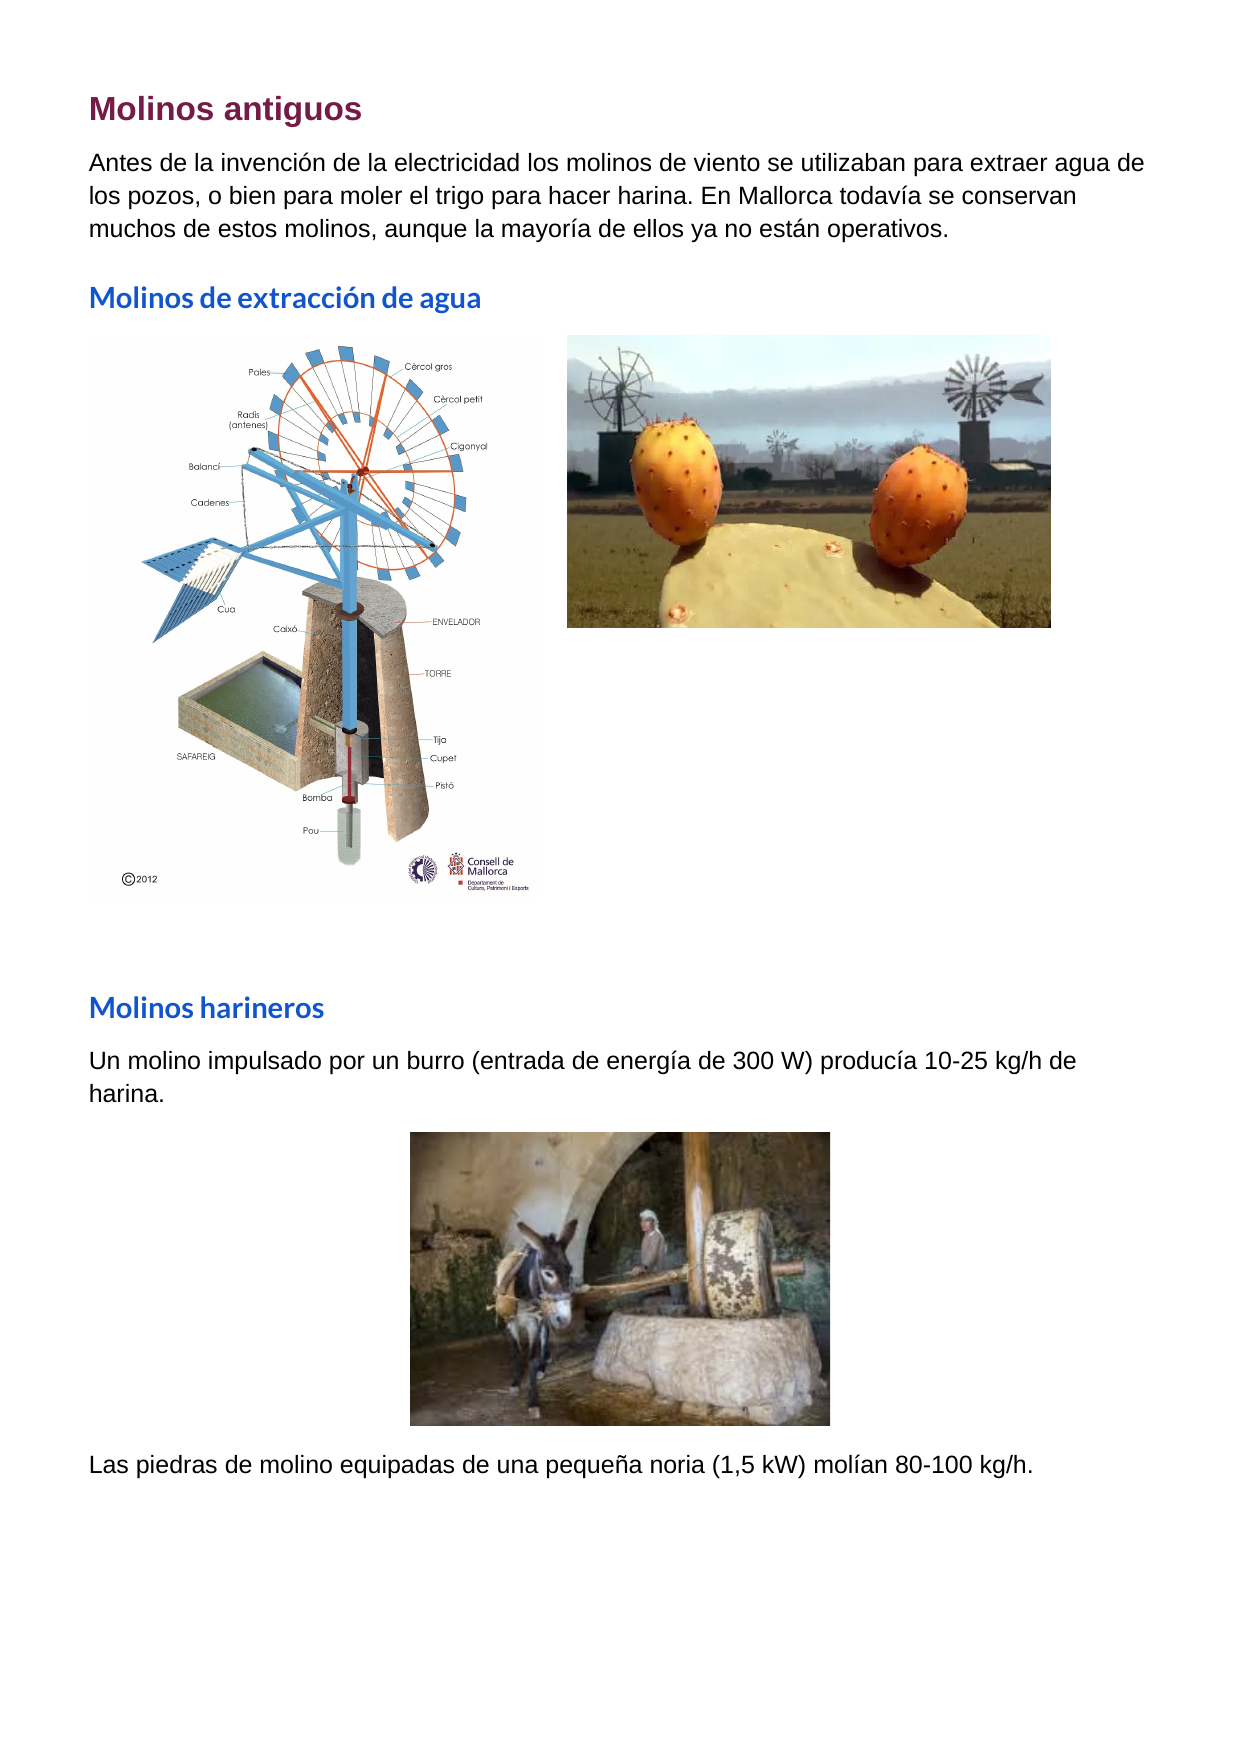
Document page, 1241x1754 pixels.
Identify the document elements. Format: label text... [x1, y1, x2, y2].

text Antes de la invención de la electricidad los molinos de viento se utilizaban para extraer agua de los pozos, o bien para moler el trigo para hacer harina. En Mallorca todavía se conservan muchos de estos molinos, aunque la mayoría de ellos ya no están operativos. [88, 148, 1152, 243]
subtitle Molinos antiguos [88, 88, 1152, 127]
picture [410, 1132, 831, 1426]
subtitle Molinos harineros [88, 990, 1152, 1025]
subtitle Molinos de extracción de agua [88, 280, 1152, 315]
text Las piedras de molino equipadas de una pequeña noria (1,5 kW) molían 80-100 kg/h. [88, 1450, 1152, 1478]
text Un molino impulsado por un burro (entrada de energía de 300 W) producía 10-25 kg/h de harina. [88, 1046, 1152, 1108]
picture [88, 336, 538, 899]
picture [567, 335, 1051, 628]
